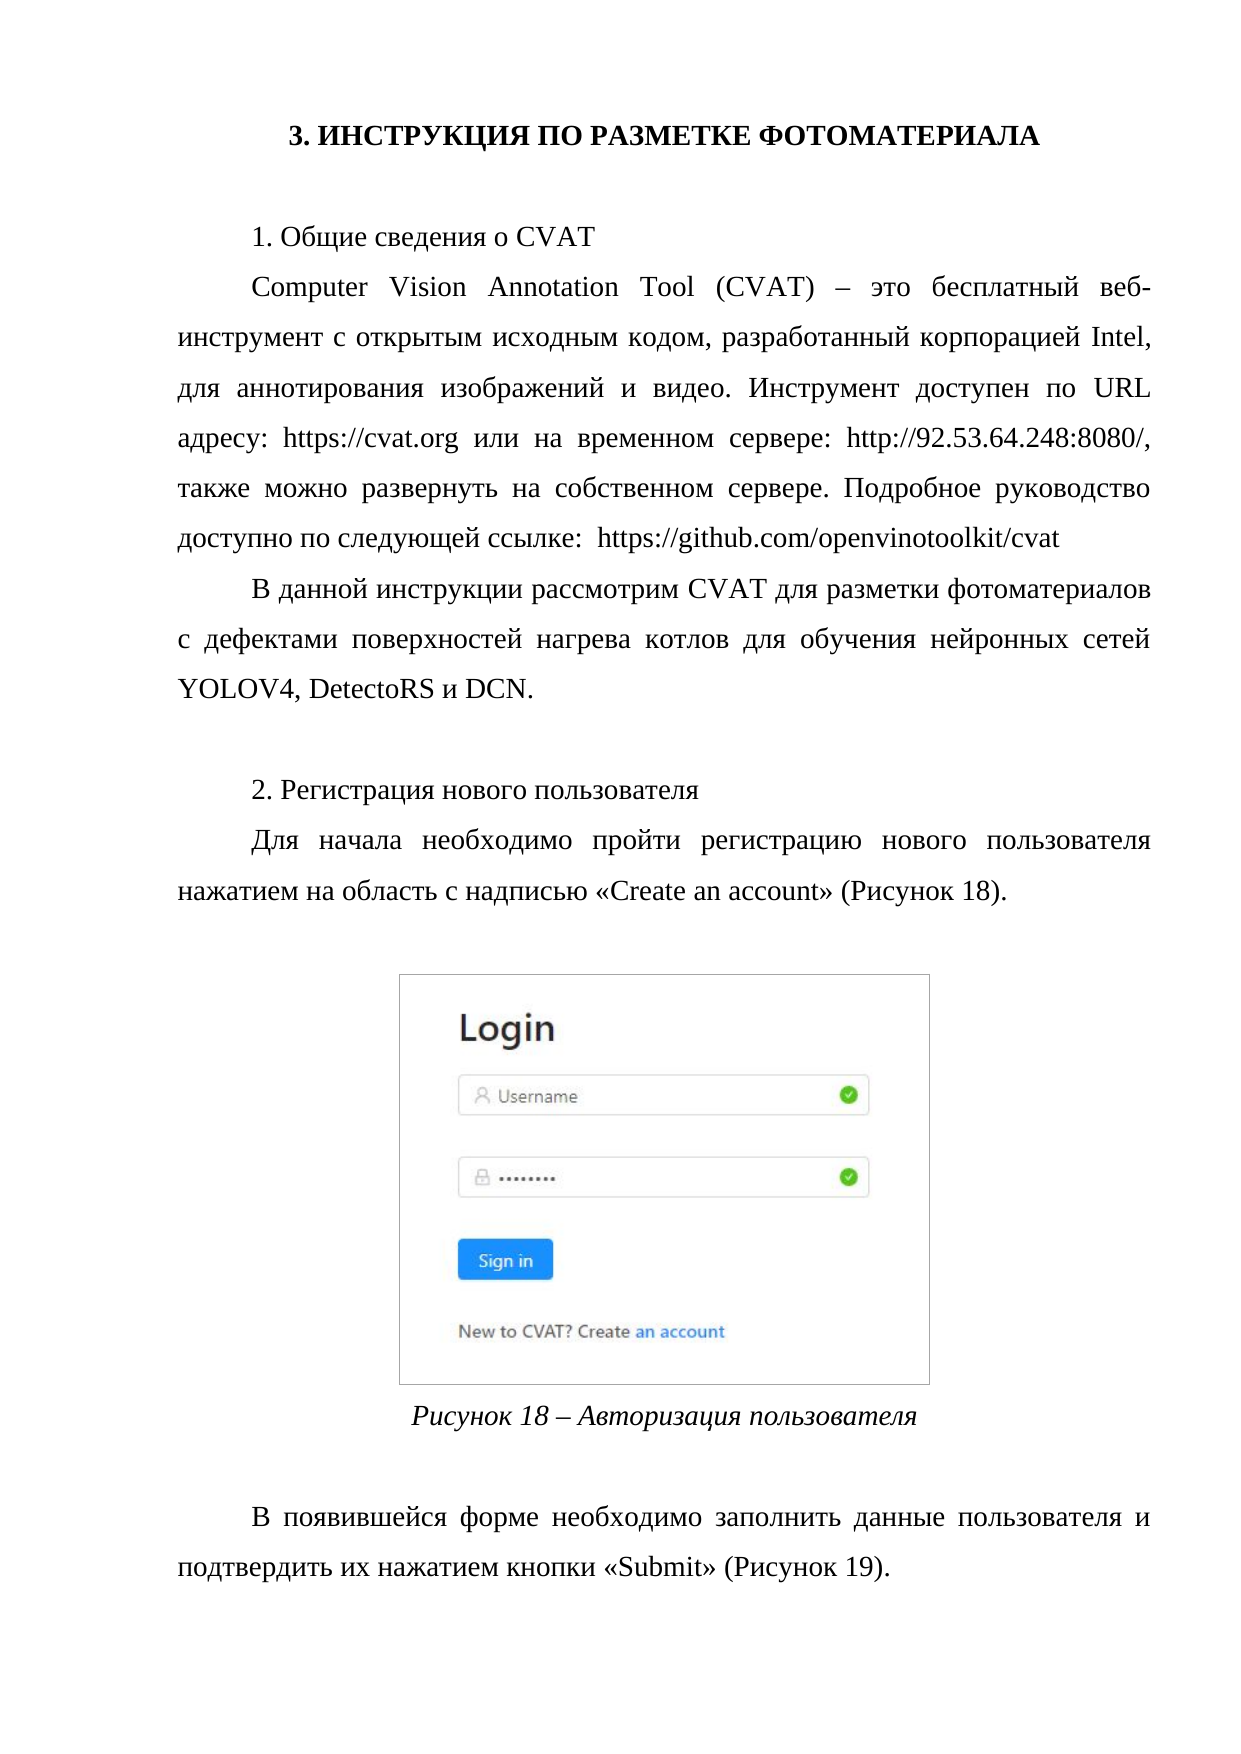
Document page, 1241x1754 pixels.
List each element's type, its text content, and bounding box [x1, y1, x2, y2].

text В появившейся форме необходимо заполнить данные пользователя и подтвердить их нажатием кнопки «Submit» (Рисунок 19). [177, 1499, 1152, 1583]
text Рисунок 18 – Авторизация пользователя [177, 1398, 1152, 1432]
text В данной инструкции рассмотрим CVAT для разметки фотоматериалов с дефектами поверхностей нагрева котлов для обучения нейронных сетей YOLOV4, DetectoRS и DCN. [177, 571, 1152, 705]
subtitle 3. ИНСТРУКЦИЯ ПО РАЗМЕТКЕ ФОТОМАТЕРИАЛА [177, 118, 1152, 152]
text 2. Регистрация нового пользователя [177, 772, 1152, 806]
text Для начала необходимо пройти регистрацию нового пользователя нажатием на область с надписью «Create an account» (Рисунок 18). [177, 822, 1152, 906]
picture [400, 975, 929, 1384]
text Computer Vision Annotation Tool (CVAT) – это бесплатный веб-инструмент с открытым исходным кодом, разработанный корпорацией Intel, для аннотирования изображений и видео. Инструмент доступен по URL адресу: https://cvat.org или на временном сервере: http://92.53.64.248:8080/, также можно развернуть на собственном сервере. Подробное руководство доступно по следующей ссылке: https://github.com/openvinotoolkit/cvat [177, 269, 1152, 554]
text 1. Общие сведения о CVAT [177, 219, 1152, 252]
